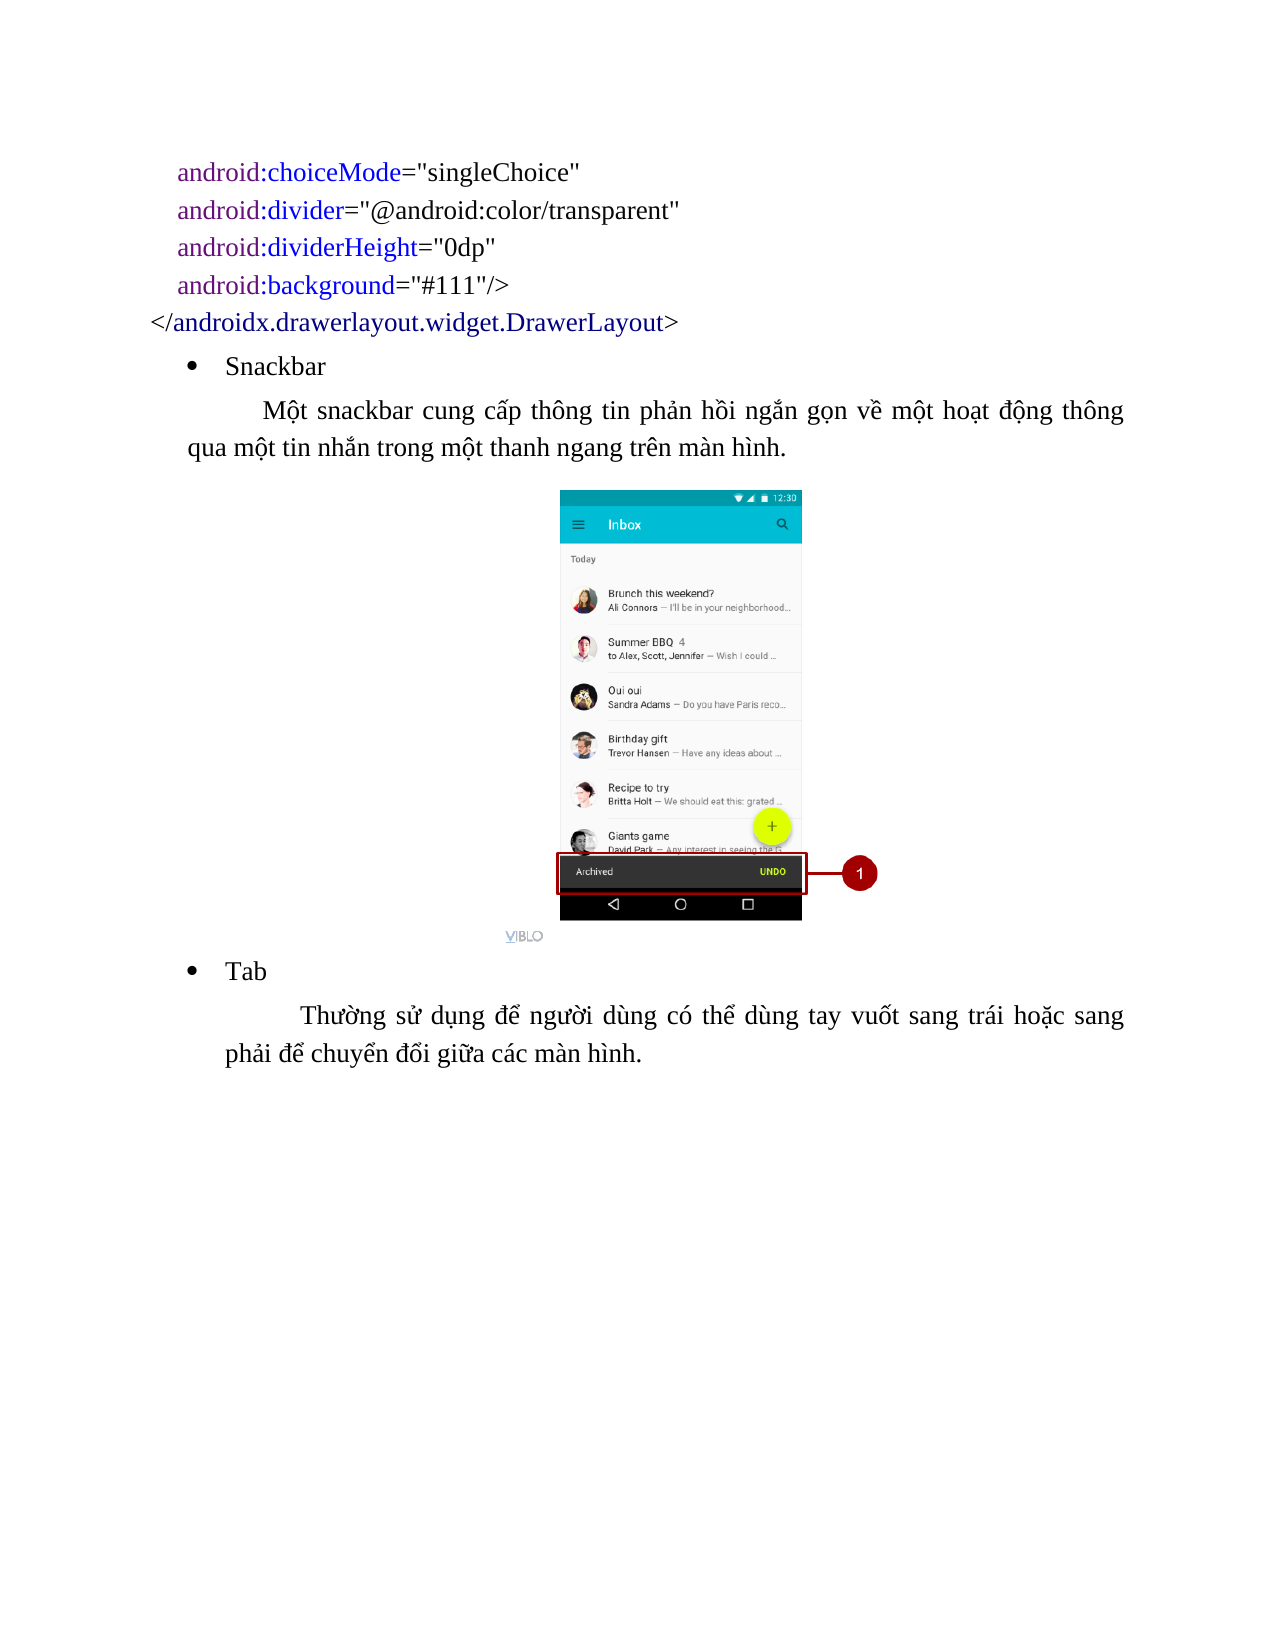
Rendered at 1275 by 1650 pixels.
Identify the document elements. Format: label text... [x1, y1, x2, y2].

text Một snackbar cung cấp thông tin phản hồi ngắn gọn về một hoạt động thông qua một tin nhắn trong một thanh ngang trên màn hình. [187, 387, 1125, 462]
text Thường sử dụng để người dùng có thể dùng tay vuốt sang trái hoặc sang phải để chuyển đổi giữa các màn hình. [225, 993, 1125, 1068]
picture [505, 468, 883, 943]
list Tab [187, 949, 1125, 987]
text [150, 150, 1125, 337]
list Snackbar [187, 344, 1125, 381]
